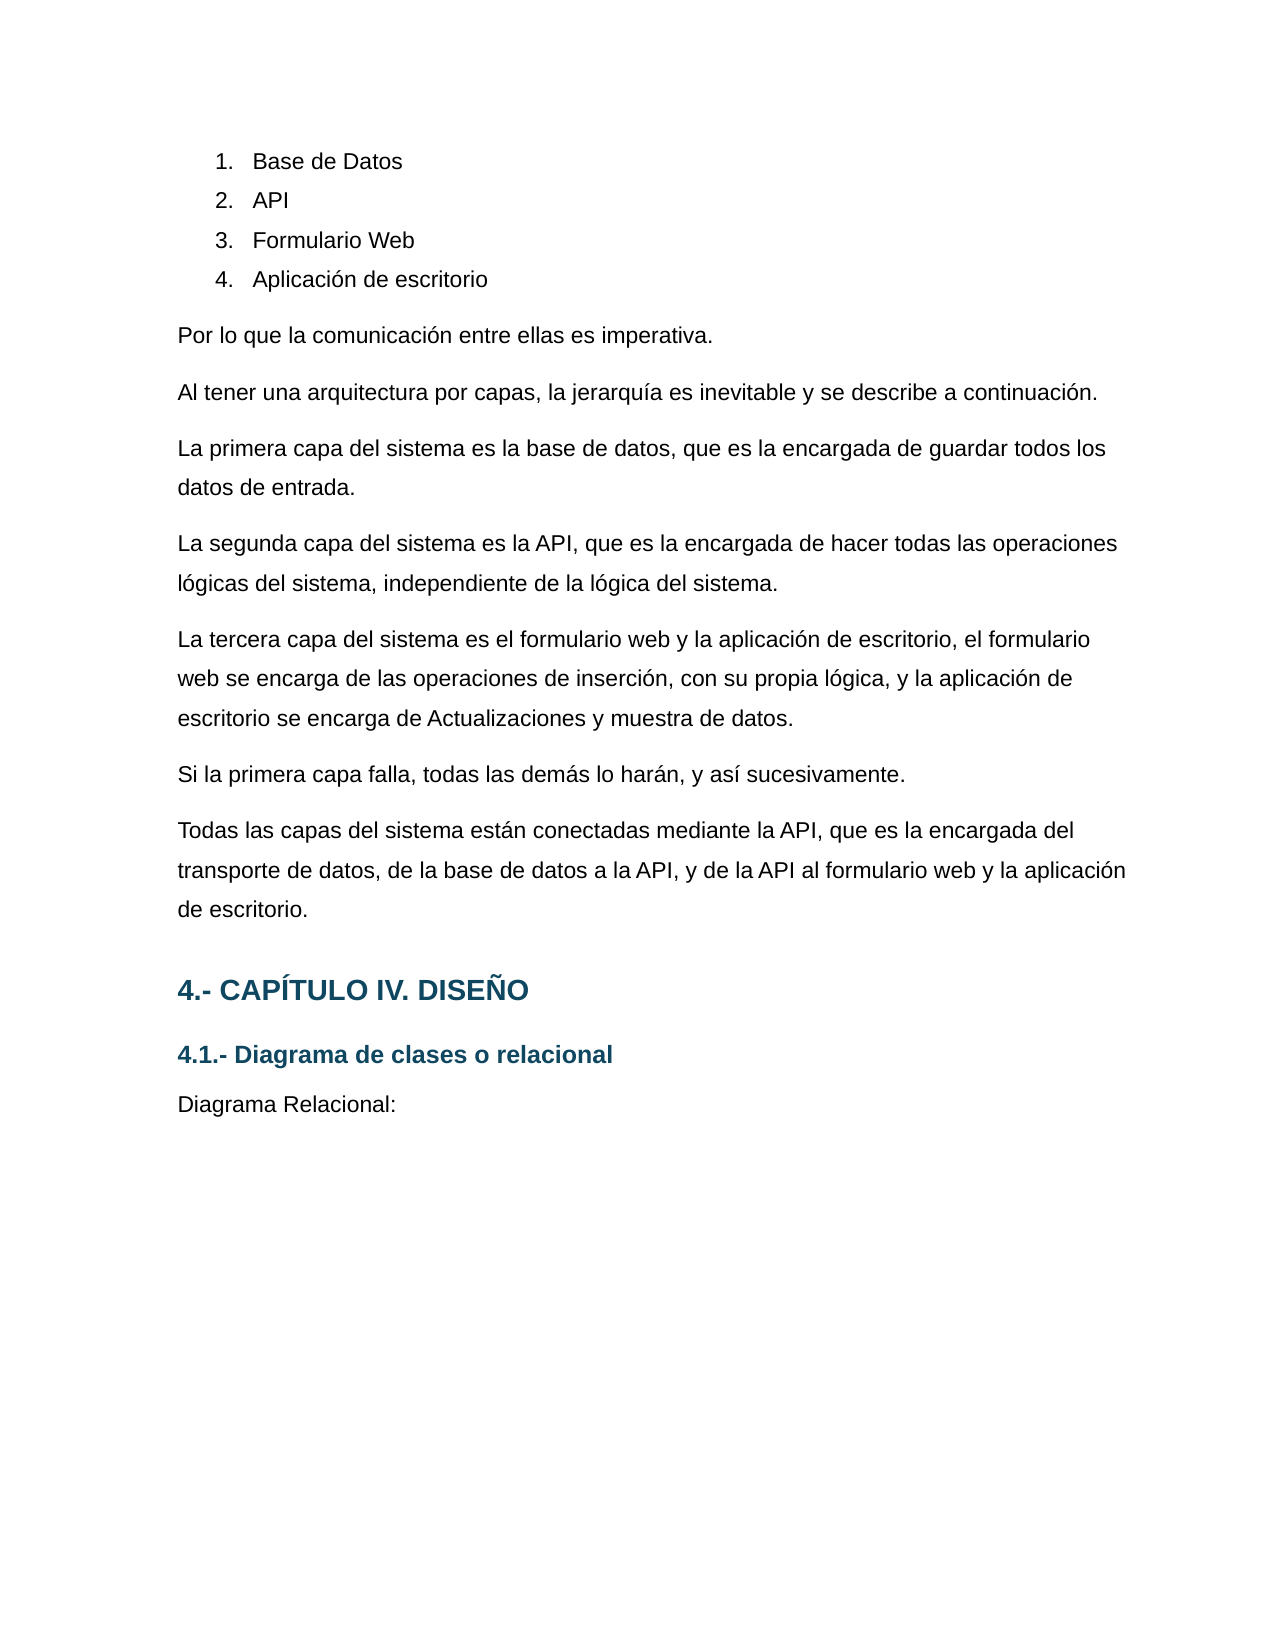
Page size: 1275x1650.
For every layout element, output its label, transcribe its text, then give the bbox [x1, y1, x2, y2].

subtitle 4.- CAPÍTULO IV. DISEÑO [177, 973, 1127, 1007]
list Aplicación de escritorio [215, 266, 1127, 292]
text Diagrama Relacional: [177, 1091, 1127, 1118]
list API [215, 187, 1127, 213]
list Formulario Web [215, 227, 1127, 253]
text La primera capa del sistema es la base de datos, que es la encargada de guardar todos los datos de entrada. [177, 434, 1127, 500]
text La segunda capa del sistema es la API, que es la encargada de hacer todas las operaciones lógicas del sistema, independiente de la lógica del sistema. [177, 530, 1127, 596]
text Al tener una arquitectura por capas, la jerarquía es inevitable y se describe a continuación. [177, 378, 1127, 405]
subtitle 4.1.- Diagrama de clases o relacional [177, 1040, 1127, 1069]
text Por lo que la comunicación entre ellas es imperativa. [177, 322, 1127, 349]
list Base de Datos [215, 148, 1127, 174]
text Si la primera capa falla, todas las demás lo harán, y así sucesivamente. [177, 761, 1127, 787]
text Todas las capas del sistema están conectadas mediante la API, que es la encargada del transporte de datos, de la base de datos a la API, y de la API al formulario web y la aplicación de escritorio. [177, 817, 1127, 922]
text La tercera capa del sistema es el formulario web y la aplicación de escritorio, el formulario web se encarga de las operaciones de inserción, con su propia lógica, y la aplicación de escritorio se encarga de Actualizaciones y muestra de datos. [177, 626, 1127, 731]
